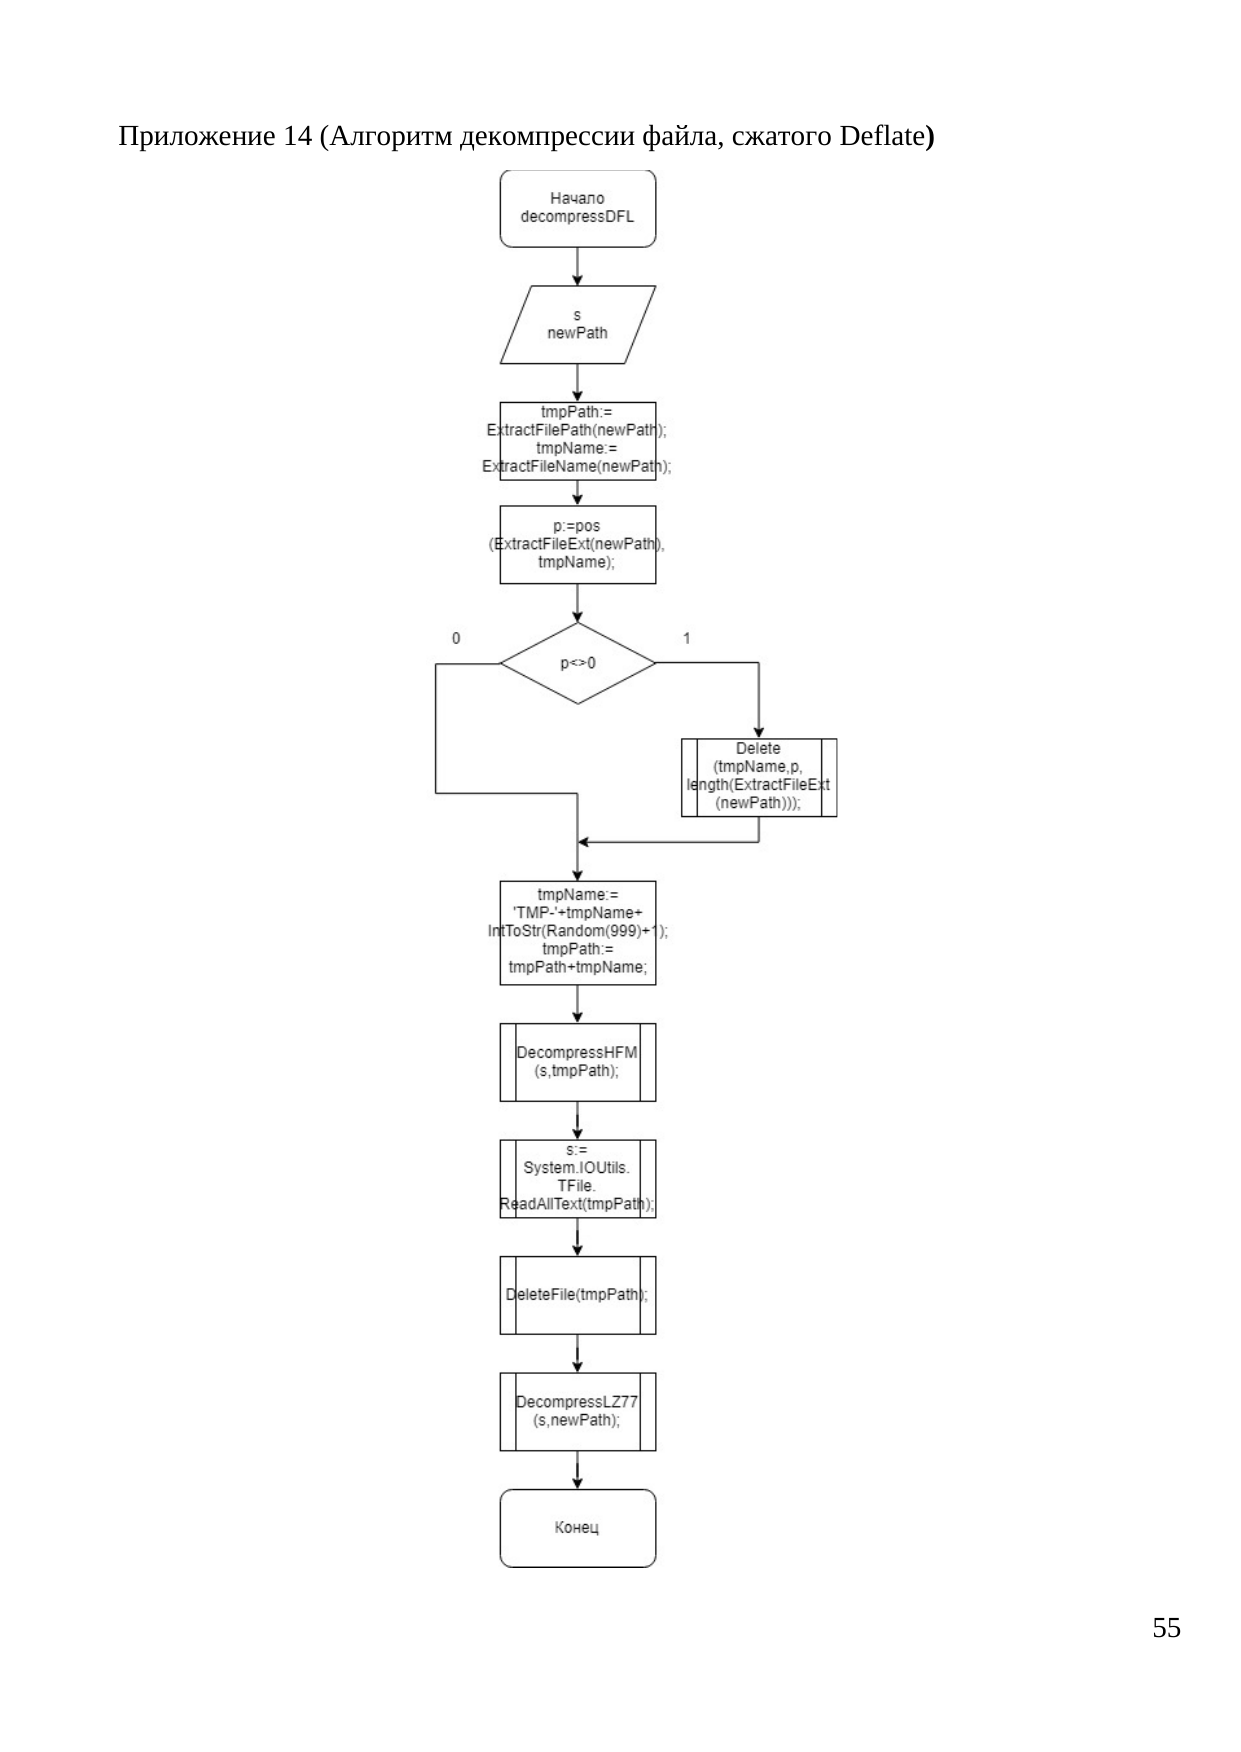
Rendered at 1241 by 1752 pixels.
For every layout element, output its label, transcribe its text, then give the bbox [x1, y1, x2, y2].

text Приложение 14 (Алгоритм декомпрессии файла, сжатого Deflate) [118, 118, 1181, 152]
picture [426, 170, 838, 1568]
